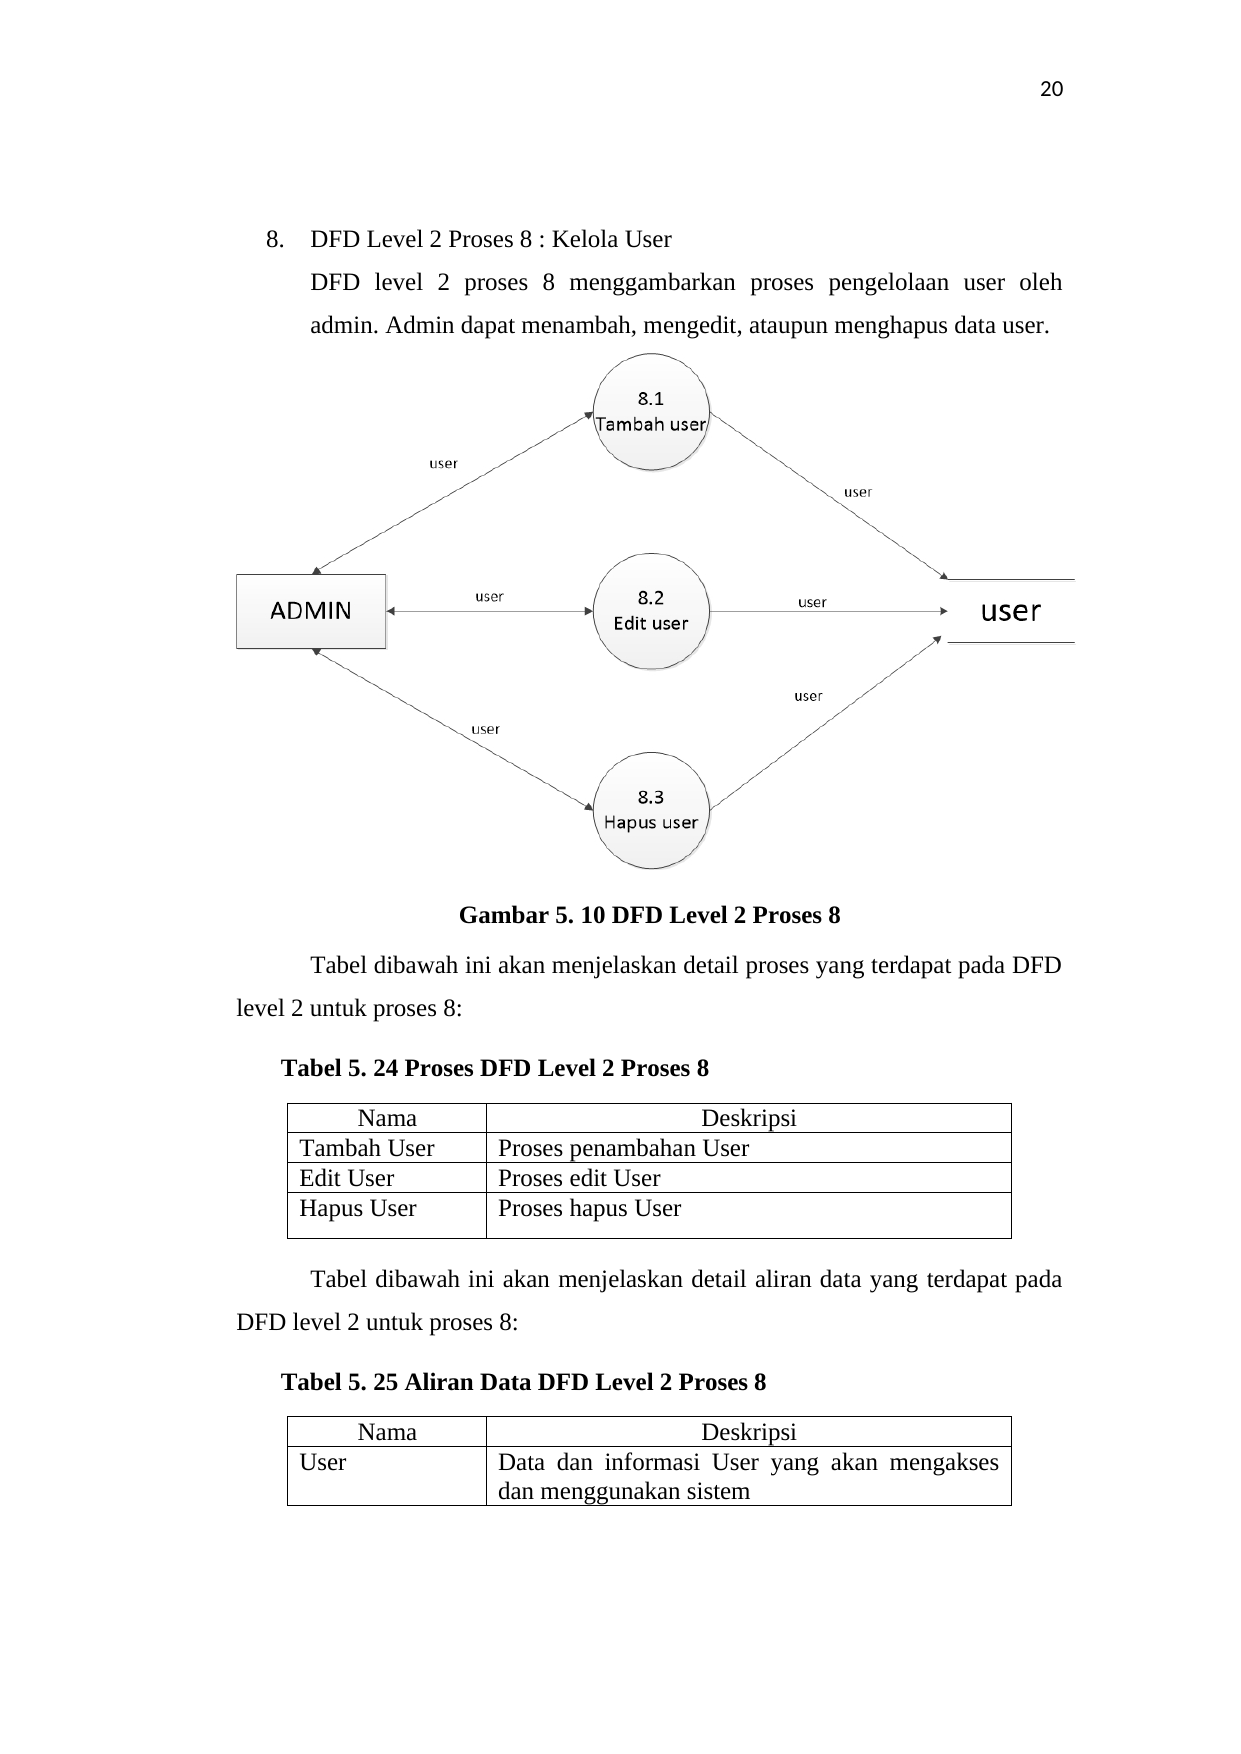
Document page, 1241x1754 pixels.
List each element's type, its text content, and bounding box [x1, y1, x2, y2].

table_header Nama [288, 1417, 486, 1446]
table_cell Proses hapus User [487, 1193, 1011, 1238]
list DFD Level 2 Proses 8 : Kelola User [266, 224, 1063, 253]
table_cell User [288, 1447, 486, 1504]
table_header Deskripsi [487, 1417, 1011, 1446]
table_cell Proses penambahan User [487, 1133, 1011, 1162]
text Tabel 5. 25 Aliran Data DFD Level 2 Proses 8 [281, 1367, 1063, 1395]
text Tabel dibawah ini akan menjelaskan detail proses yang terdapat pada DFD level 2 untuk proses 8: [236, 950, 1063, 1022]
picture [236, 353, 1076, 870]
text Tabel dibawah ini akan menjelaskan detail aliran data yang terdapat pada DFD level 2 untuk proses 8: [236, 1264, 1063, 1336]
text Gambar 5. 10 DFD Level 2 Proses 8 [236, 900, 1063, 929]
list DFD level 2 proses 8 menggambarkan proses pengelolaan user oleh admin. Admin dapat menambah, mengedit, ataupun menghapus data user. [310, 267, 1063, 339]
table_cell Proses edit User [487, 1163, 1011, 1192]
table_cell Hapus User [288, 1193, 486, 1238]
table_header Deskripsi [487, 1104, 1011, 1132]
table_cell Edit User [288, 1163, 486, 1192]
table_header Nama [288, 1104, 486, 1132]
text Tabel 5. 24 Proses DFD Level 2 Proses 8 [281, 1053, 1063, 1082]
table_cell Data dan informasi User yang akan mengakses dan menggunakan sistem [487, 1447, 1011, 1504]
table_cell Tambah User [288, 1133, 486, 1162]
